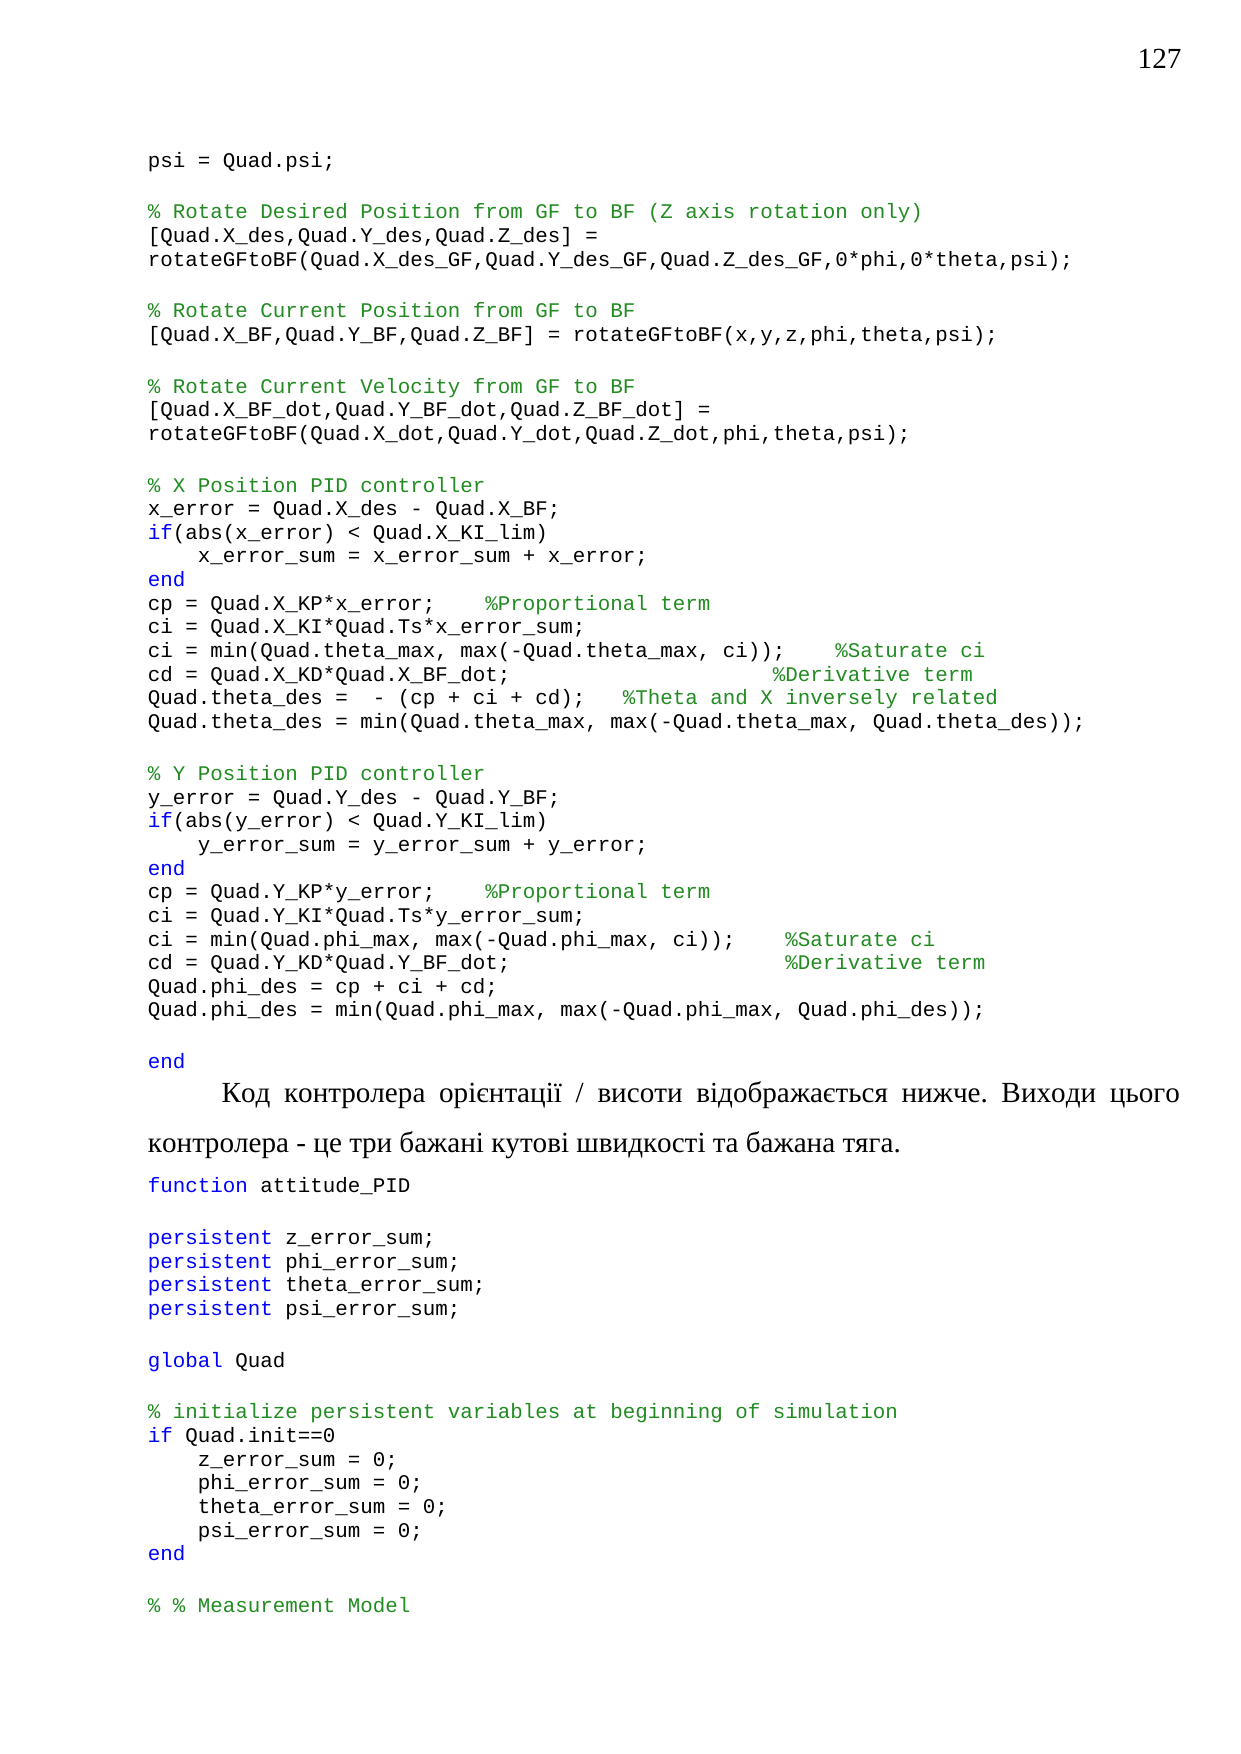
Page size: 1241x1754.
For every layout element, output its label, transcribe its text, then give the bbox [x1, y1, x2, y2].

text ci = Quad.X_KI*Quad.Ts*x_error_sum; [148, 616, 1181, 640]
text % Rotate Current Position from GF to BF [148, 300, 1181, 324]
text % Rotate Current Velocity from GF to BF [148, 376, 1181, 399]
text z_error_sum = 0; [148, 1449, 1181, 1472]
text [Quad.X_BF_dot,Quad.Y_BF_dot,Quad.Z_BF_dot] = rotateGFtoBF(Quad.X_dot,Quad.Y_dot,Quad.Z_dot,phi,theta,psi); [148, 399, 1181, 447]
text function attitude_PID [148, 1175, 1181, 1199]
text if(abs(y_error) < Quad.Y_KI_lim) [148, 810, 1181, 834]
text y_error_sum = y_error_sum + y_error; [148, 834, 1181, 858]
text Quad.phi_des = cp + ci + cd; [148, 976, 1181, 999]
text Quad.theta_des = min(Quad.theta_max, max(-Quad.theta_max, Quad.theta_des)); [148, 711, 1181, 735]
text [Quad.X_des,Quad.Y_des,Quad.Z_des] = rotateGFtoBF(Quad.X_des_GF,Quad.Y_des_GF,Quad.Z_des_GF,0*phi,0*theta,psi); [148, 225, 1181, 272]
text theta_error_sum = 0; [148, 1496, 1181, 1519]
text persistent phi_error_sum; [148, 1251, 1181, 1274]
text [Quad.X_BF,Quad.Y_BF,Quad.Z_BF] = rotateGFtoBF(x,y,z,phi,theta,psi); [148, 324, 1181, 348]
text % Rotate Desired Position from GF to BF (Z axis rotation only) [148, 201, 1181, 225]
text y_error = Quad.Y_des - Quad.Y_BF; [148, 787, 1181, 810]
text % % Measurement Model [148, 1595, 1181, 1618]
text x_error = Quad.X_des - Quad.X_BF; [148, 498, 1181, 522]
text cp = Quad.Y_KP*y_error; %Proportional term [148, 881, 1181, 905]
text % Y Position PID controller [148, 763, 1181, 787]
text cd = Quad.X_KD*Quad.X_BF_dot; %Derivative term [148, 664, 1181, 687]
text end [148, 1051, 1181, 1075]
text cd = Quad.Y_KD*Quad.Y_BF_dot; %Derivative term [148, 952, 1181, 976]
text persistent psi_error_sum; [148, 1298, 1181, 1322]
text persistent z_error_sum; [148, 1227, 1181, 1251]
text global Quad [148, 1350, 1181, 1373]
text psi = Quad.psi; [148, 150, 1181, 173]
text Код контролера орієнтації / висоти відображається нижче. Виходи цього контролера - це три бажані кутові швидкості та бажана тяга. [148, 1075, 1181, 1159]
text ci = min(Quad.phi_max, max(-Quad.phi_max, ci)); %Saturate ci [148, 928, 1181, 952]
text end [148, 858, 1181, 881]
text if Quad.init==0 [148, 1425, 1181, 1449]
text psi_error_sum = 0; [148, 1519, 1181, 1543]
text Quad.phi_des = min(Quad.phi_max, max(-Quad.phi_max, Quad.phi_des)); [148, 999, 1181, 1023]
text ci = Quad.Y_KI*Quad.Ts*y_error_sum; [148, 905, 1181, 928]
text end [148, 569, 1181, 593]
text end [148, 1543, 1181, 1567]
text ci = min(Quad.theta_max, max(-Quad.theta_max, ci)); %Saturate ci [148, 640, 1181, 664]
text Quad.theta_des = - (cp + ci + cd); %Theta and X inversely related [148, 687, 1181, 711]
text cp = Quad.X_KP*x_error; %Proportional term [148, 593, 1181, 616]
text phi_error_sum = 0; [148, 1472, 1181, 1496]
text if(abs(x_error) < Quad.X_KI_lim) [148, 522, 1181, 546]
text x_error_sum = x_error_sum + x_error; [148, 546, 1181, 569]
text % initialize persistent variables at beginning of simulation [148, 1401, 1181, 1425]
text persistent theta_error_sum; [148, 1274, 1181, 1298]
text % X Position PID controller [148, 474, 1181, 498]
